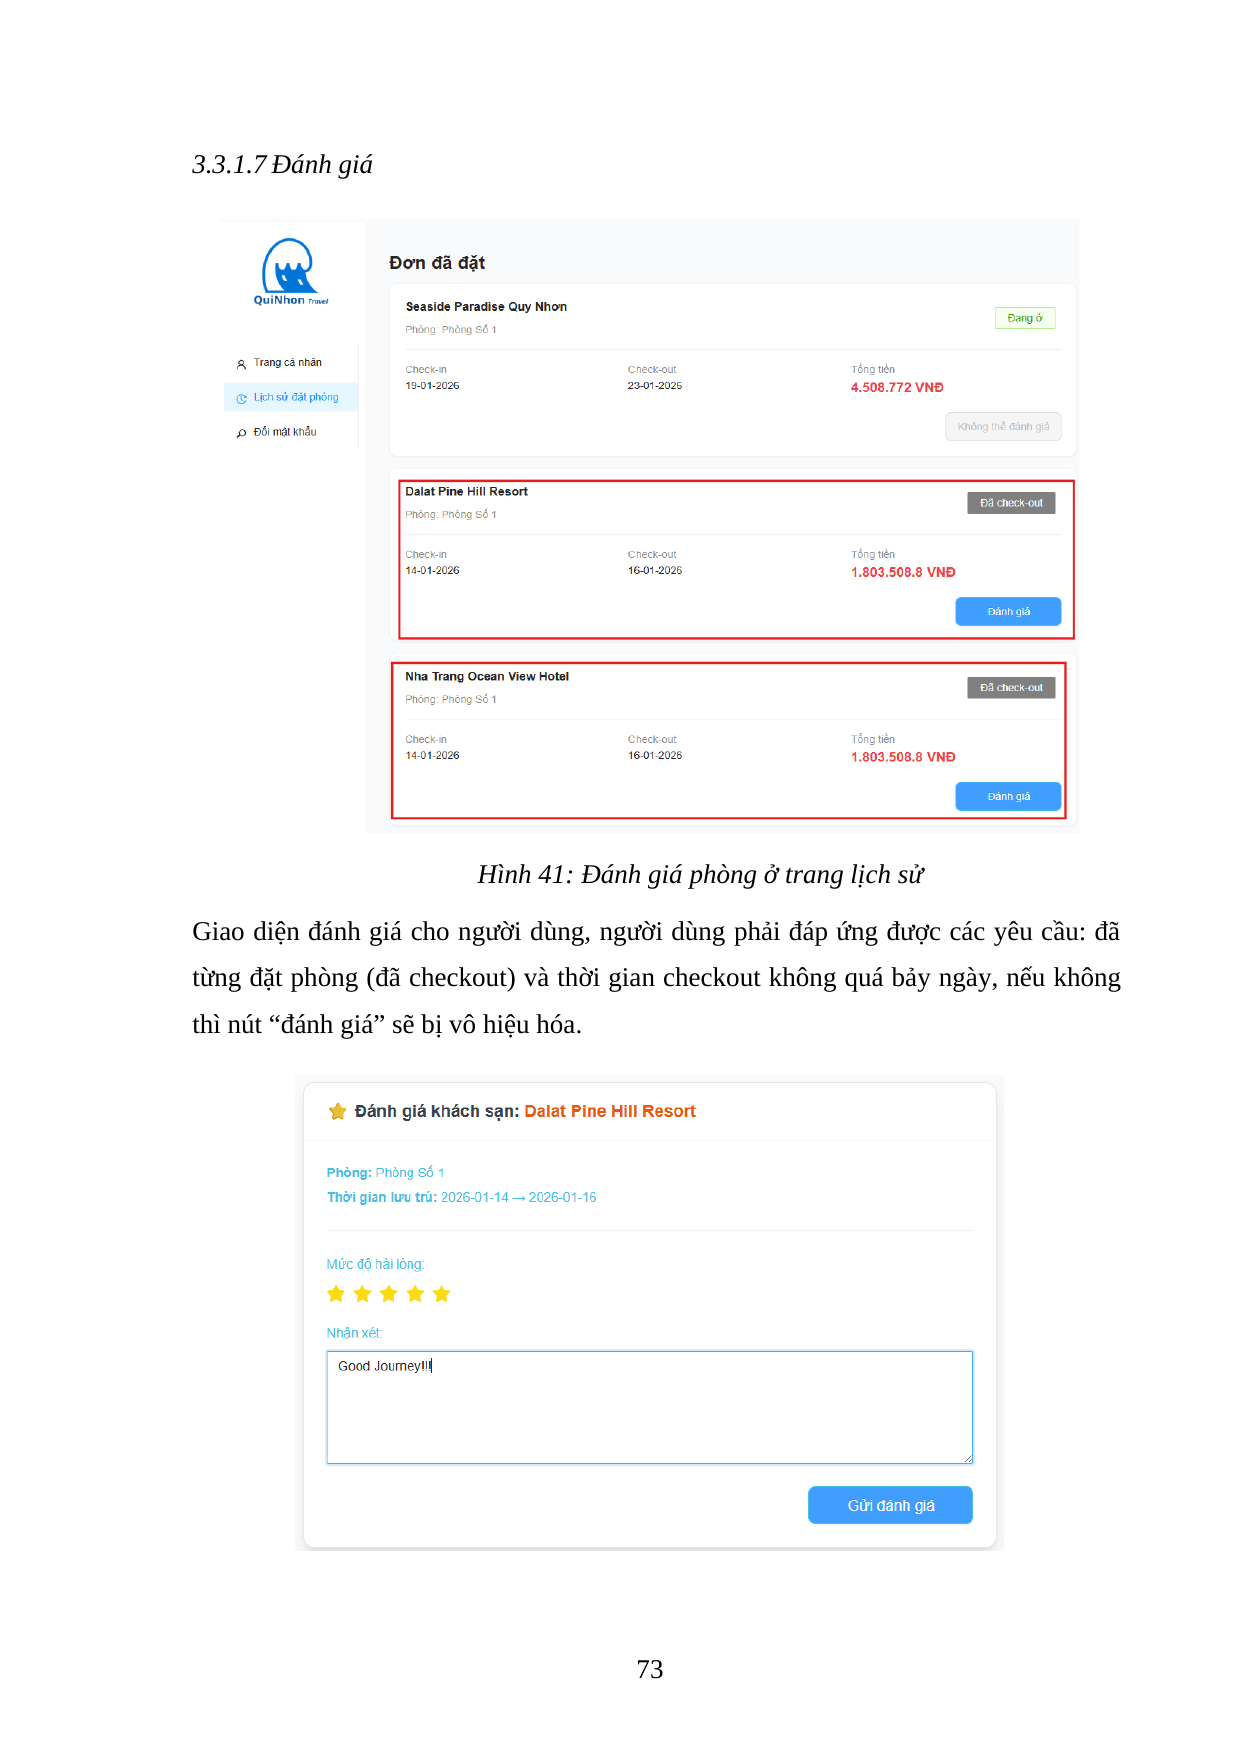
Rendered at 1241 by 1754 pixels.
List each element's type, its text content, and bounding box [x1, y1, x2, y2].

picture [294, 1075, 1005, 1551]
subtitle Đánh giá [192, 148, 1122, 179]
picture [219, 219, 1080, 833]
title Đánh giá phòng ở trang lịch sử [477, 858, 1122, 889]
text Giao diện đánh giá cho người dùng, người dùng phải đáp ứng được các yêu cầu: đã từng đặt phòng (đã checkout) và thời gian checkout không quá bảy ngày, nếu không thì nút “đánh giá” sẽ bị vô hiệu hóa. [192, 915, 1122, 1039]
